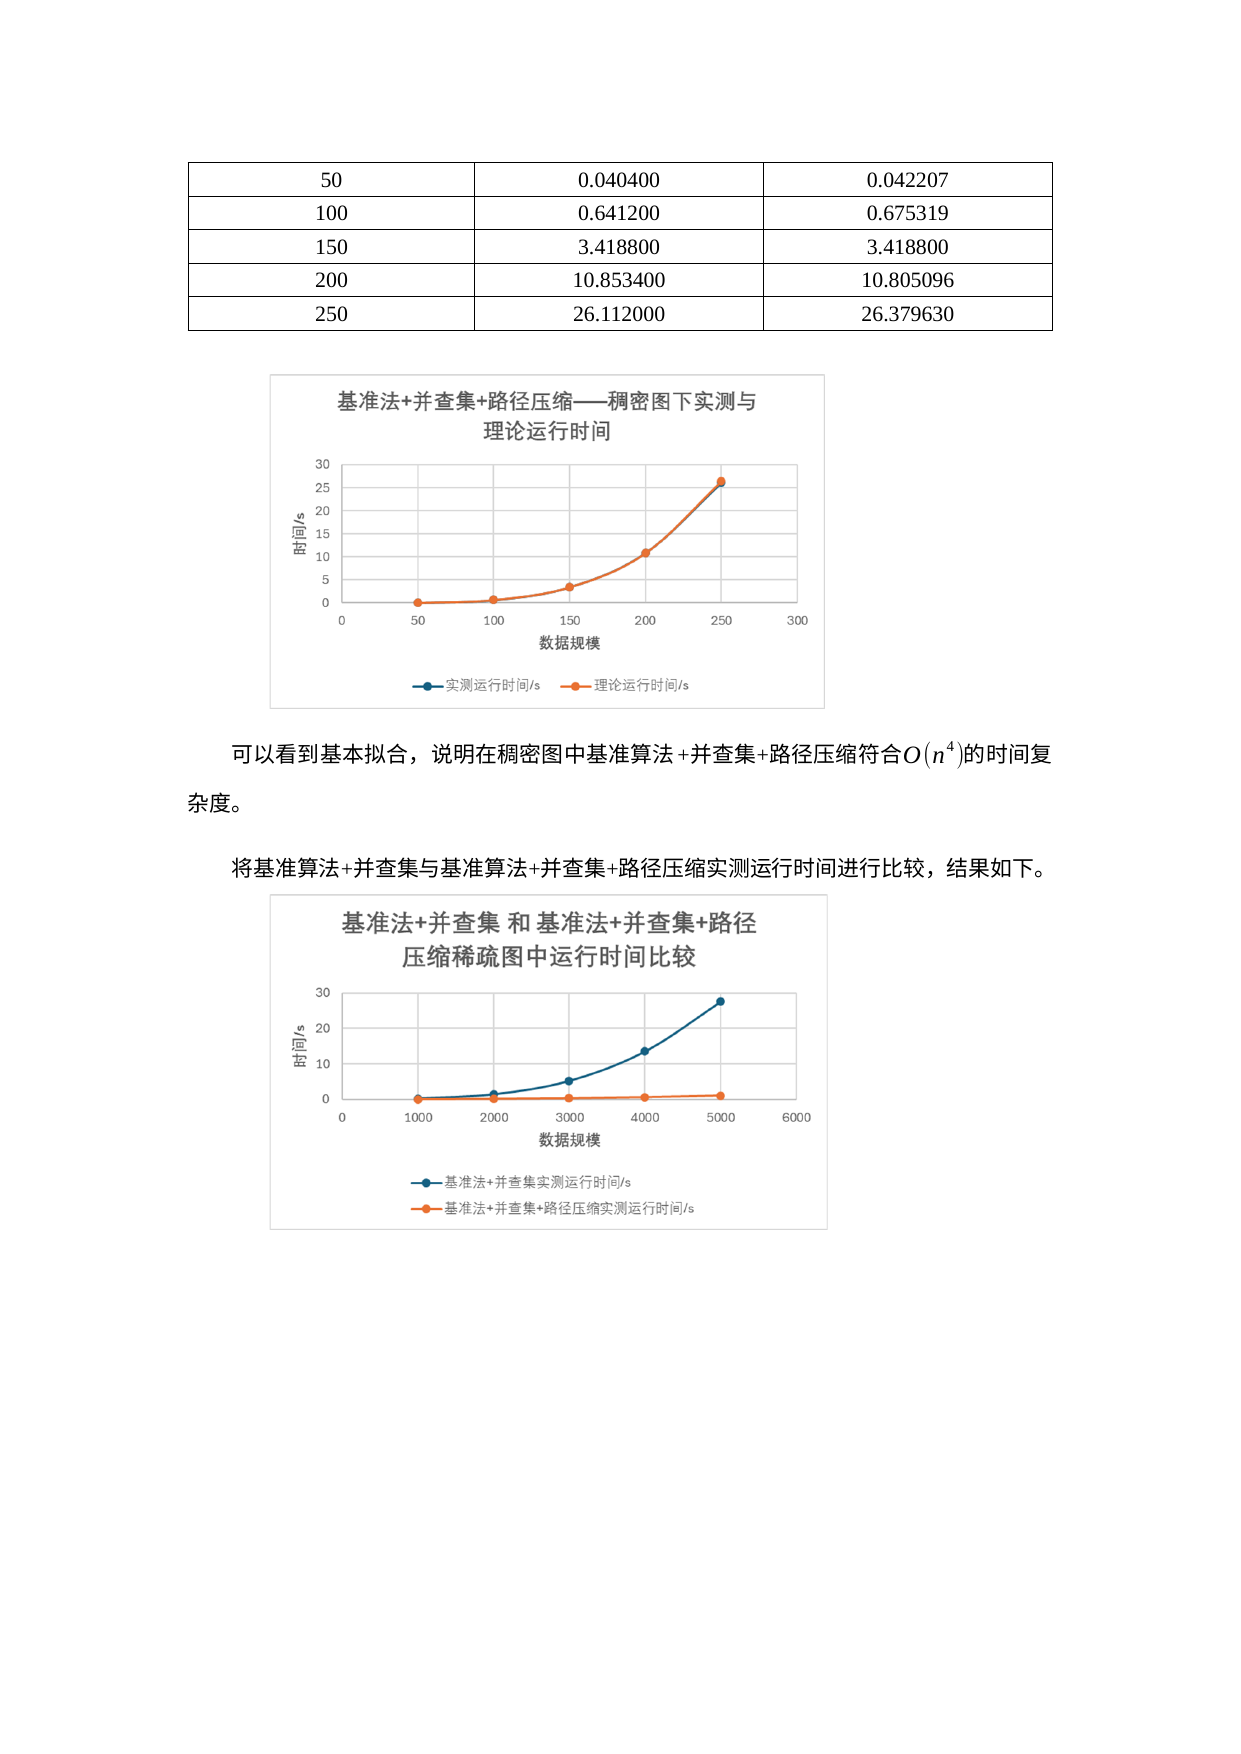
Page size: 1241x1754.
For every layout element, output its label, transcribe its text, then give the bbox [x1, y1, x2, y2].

table_cell 0.040400 [475, 163, 763, 196]
table_cell 50 [189, 163, 474, 196]
table_cell 200 [189, 264, 474, 296]
text 将基准算法+并查集与基准算法+并查集+路径压缩实测运行时间进行比较，结果如下。 [187, 851, 1053, 883]
table_cell 26.379630 [764, 297, 1052, 330]
table_cell 26.112000 [475, 297, 763, 330]
table_cell 0.675319 [764, 197, 1052, 229]
table_cell 10.853400 [475, 264, 763, 296]
picture [269, 374, 825, 709]
text 可以看到基本拟合，说明在稠密图中基准算法+并查集+路径压缩符合的时间复杂度。 [187, 721, 1053, 818]
table_cell 150 [189, 230, 474, 263]
table_cell 100 [189, 197, 474, 229]
table_cell 3.418800 [764, 230, 1052, 263]
table_cell 0.042207 [764, 163, 1052, 196]
picture [269, 894, 828, 1230]
table_cell 0.641200 [475, 197, 763, 229]
table_cell 3.418800 [475, 230, 763, 263]
table_cell 10.805096 [764, 264, 1052, 296]
table_cell 250 [189, 297, 474, 330]
